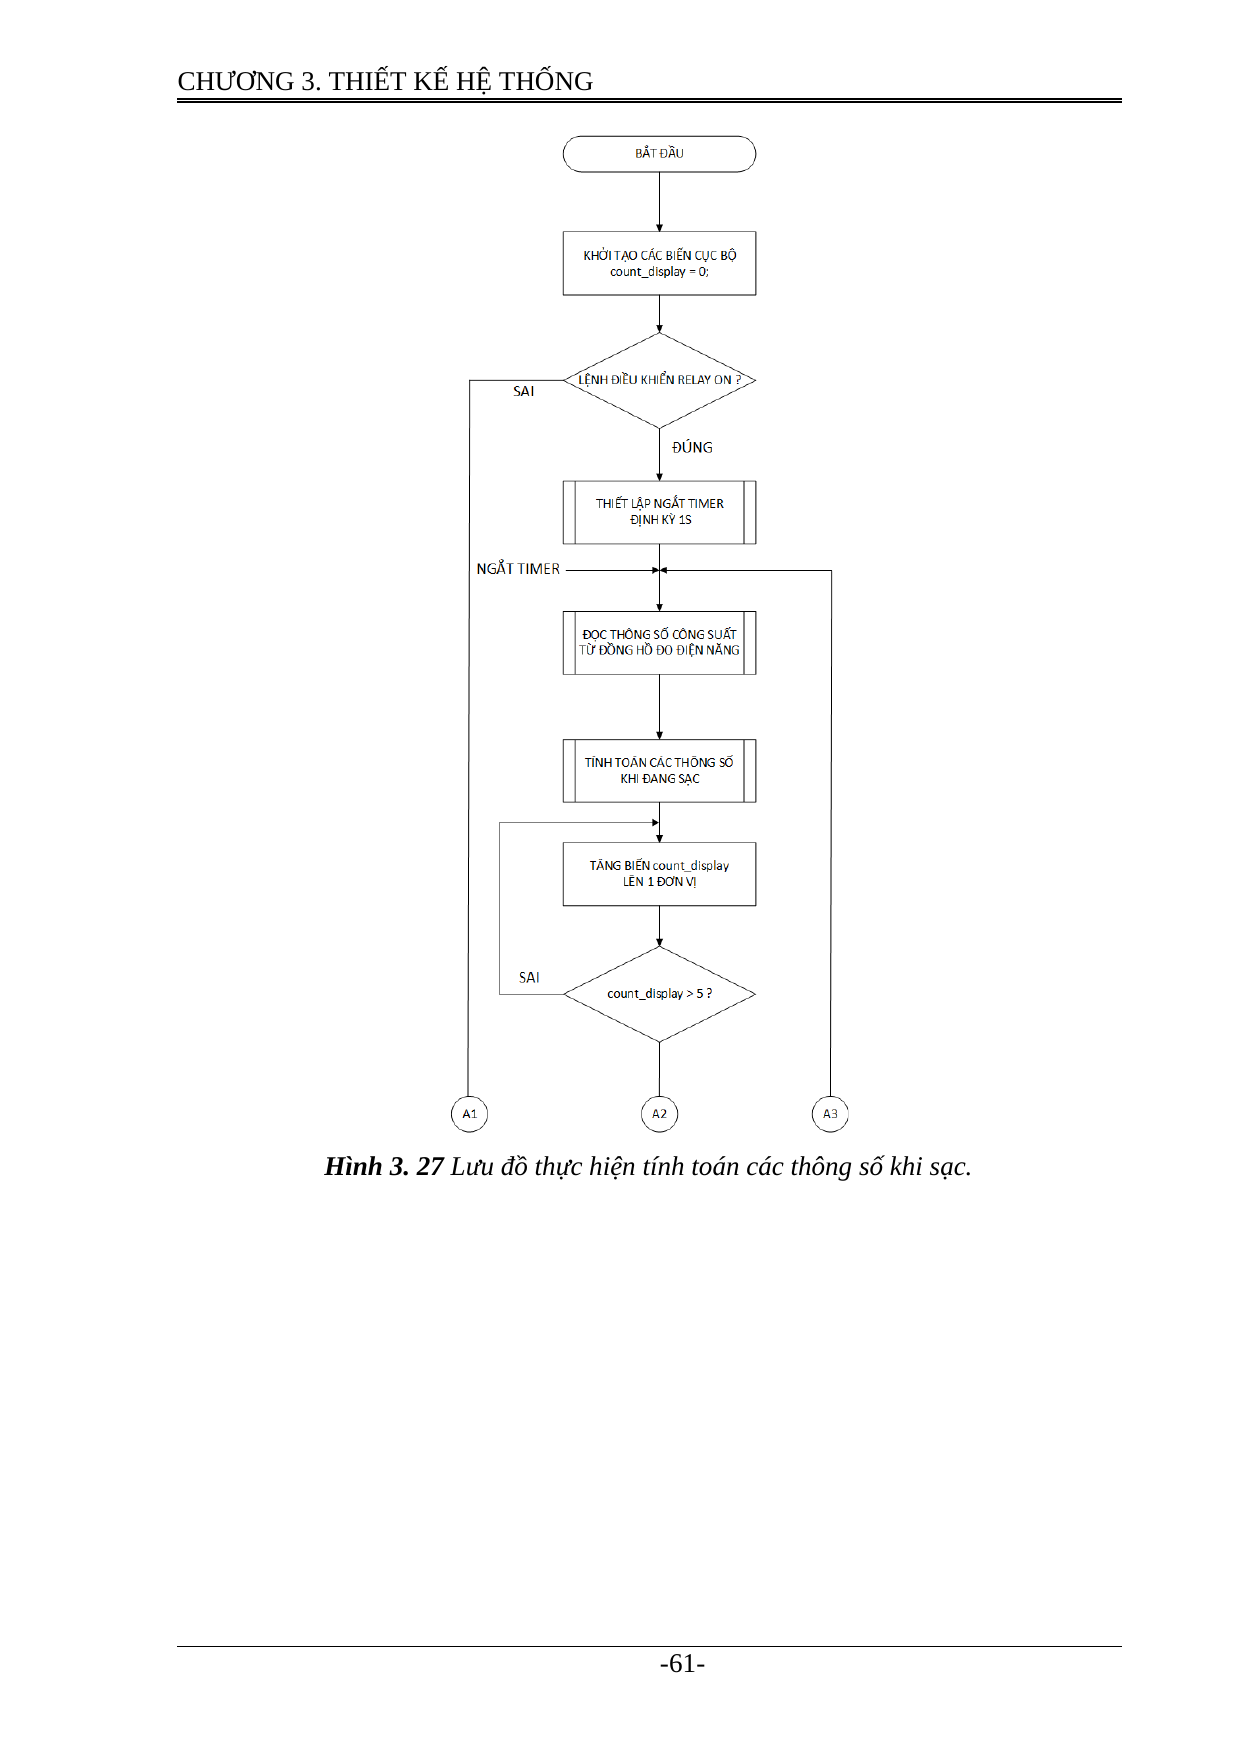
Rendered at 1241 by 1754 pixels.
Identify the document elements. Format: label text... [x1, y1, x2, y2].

picture [450, 134, 849, 1134]
text Hình 3. 27 Lưu đồ thực hiện tính toán các thông số khi sạc. [177, 1149, 1122, 1181]
